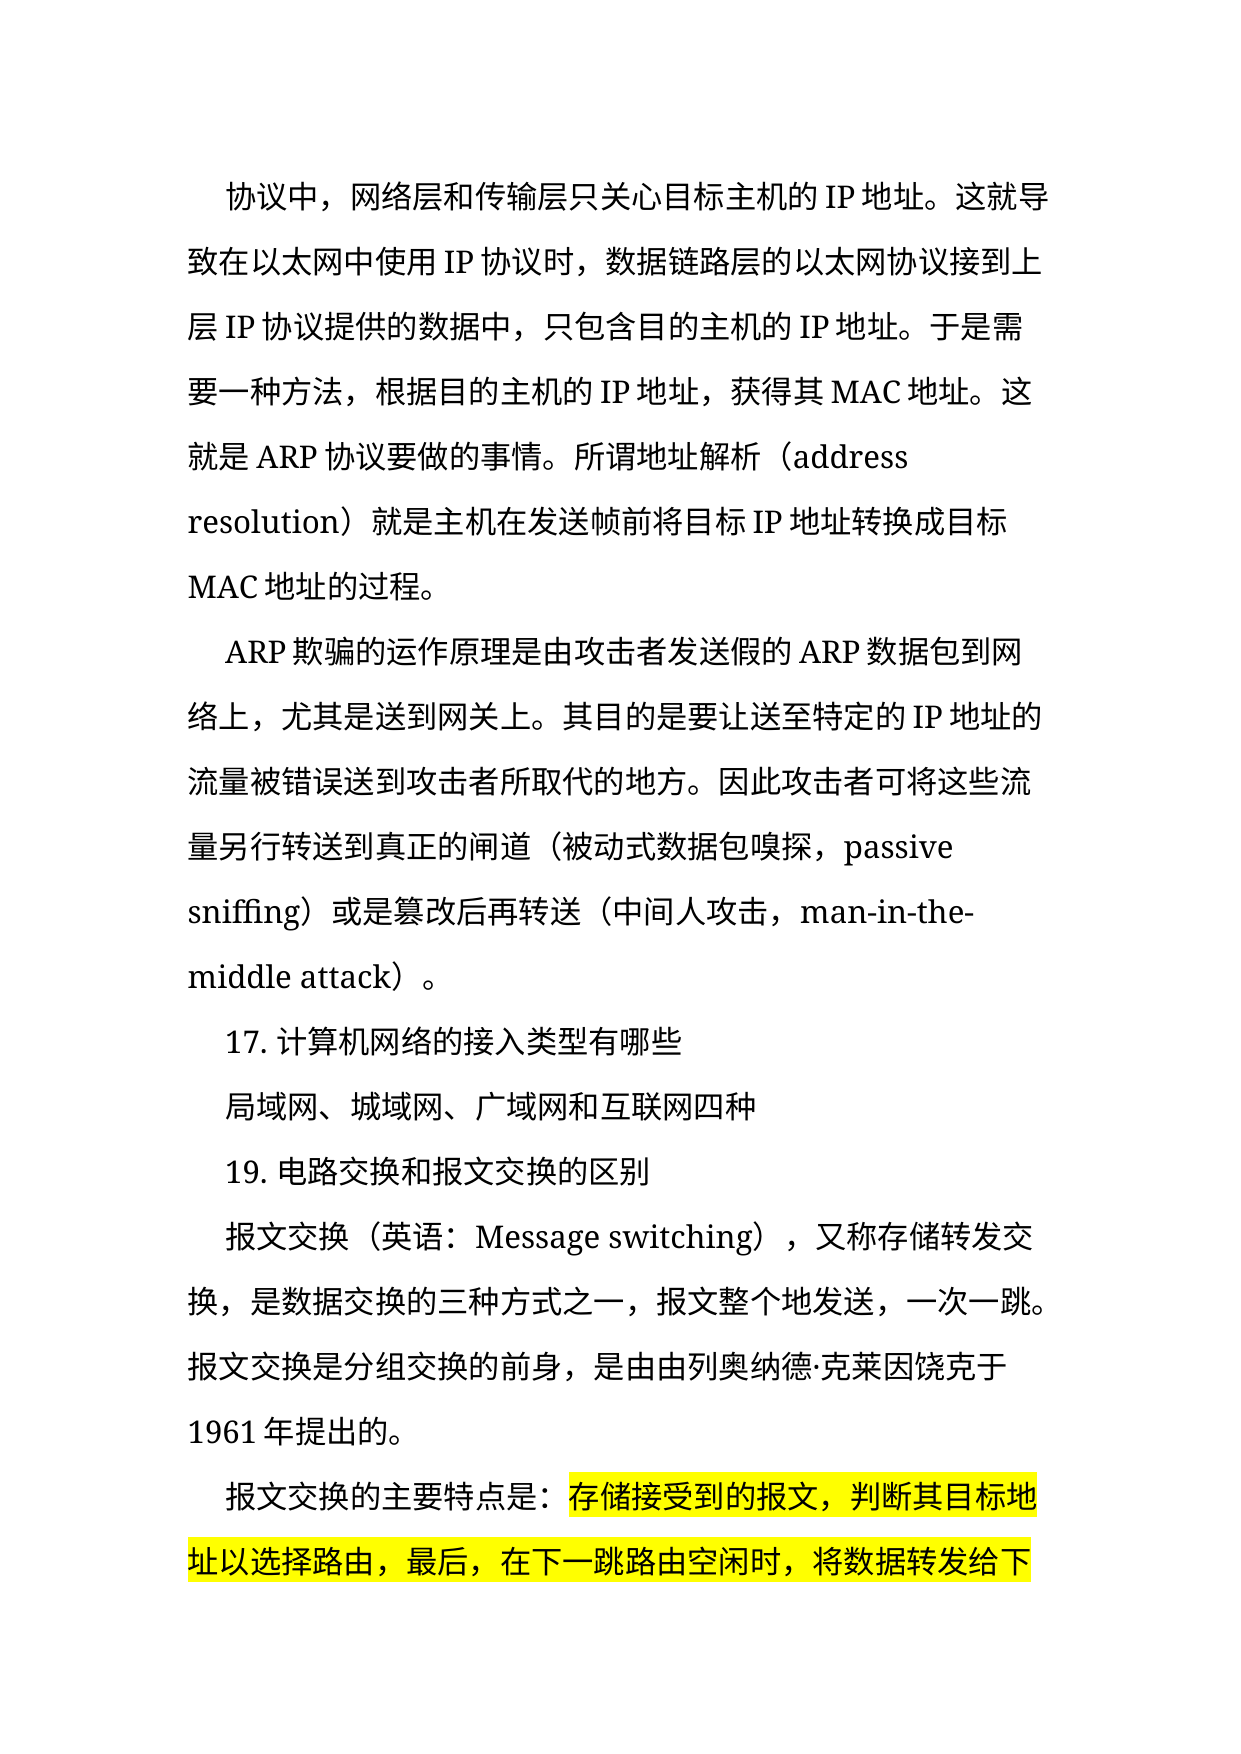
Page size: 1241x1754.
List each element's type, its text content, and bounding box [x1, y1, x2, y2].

text 报文交换（英语：Message switching），又称存储转发交换，是数据交换的三种方式之一，报文整个地发送，一次一跳。报文交换是分组交换的前身，是由由列奥纳德·克莱因饶克于1961年提出的。 [187, 1202, 1053, 1462]
text 17. 计算机网络的接入类型有哪些 [187, 1007, 1053, 1072]
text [187, 1462, 1053, 1592]
text 19. 电路交换和报文交换的区别 [187, 1137, 1053, 1202]
text ARP欺骗的运作原理是由攻击者发送假的ARP数据包到网络上，尤其是送到网关上。其目的是要让送至特定的IP地址的流量被错误送到攻击者所取代的地方。因此攻击者可将这些流量另行转送到真正的闸道（被动式数据包嗅探，passive sniffing）或是篡改后再转送（中间人攻击，man-in-the-middle attack）。 [187, 617, 1053, 1007]
text 协议中，网络层和传输层只关心目标主机的IP地址。这就导致在以太网中使用IP协议时，数据链路层的以太网协议接到上层IP协议提供的数据中，只包含目的主机的IP地址。于是需要一种方法，根据目的主机的IP地址，获得其MAC地址。这就是ARP协议要做的事情。所谓地址解析（address resolution）就是主机在发送帧前将目标IP地址转换成目标MAC地址的过程。 [187, 162, 1053, 617]
text 局域网、城域网、广域网和互联网四种 [187, 1072, 1053, 1137]
